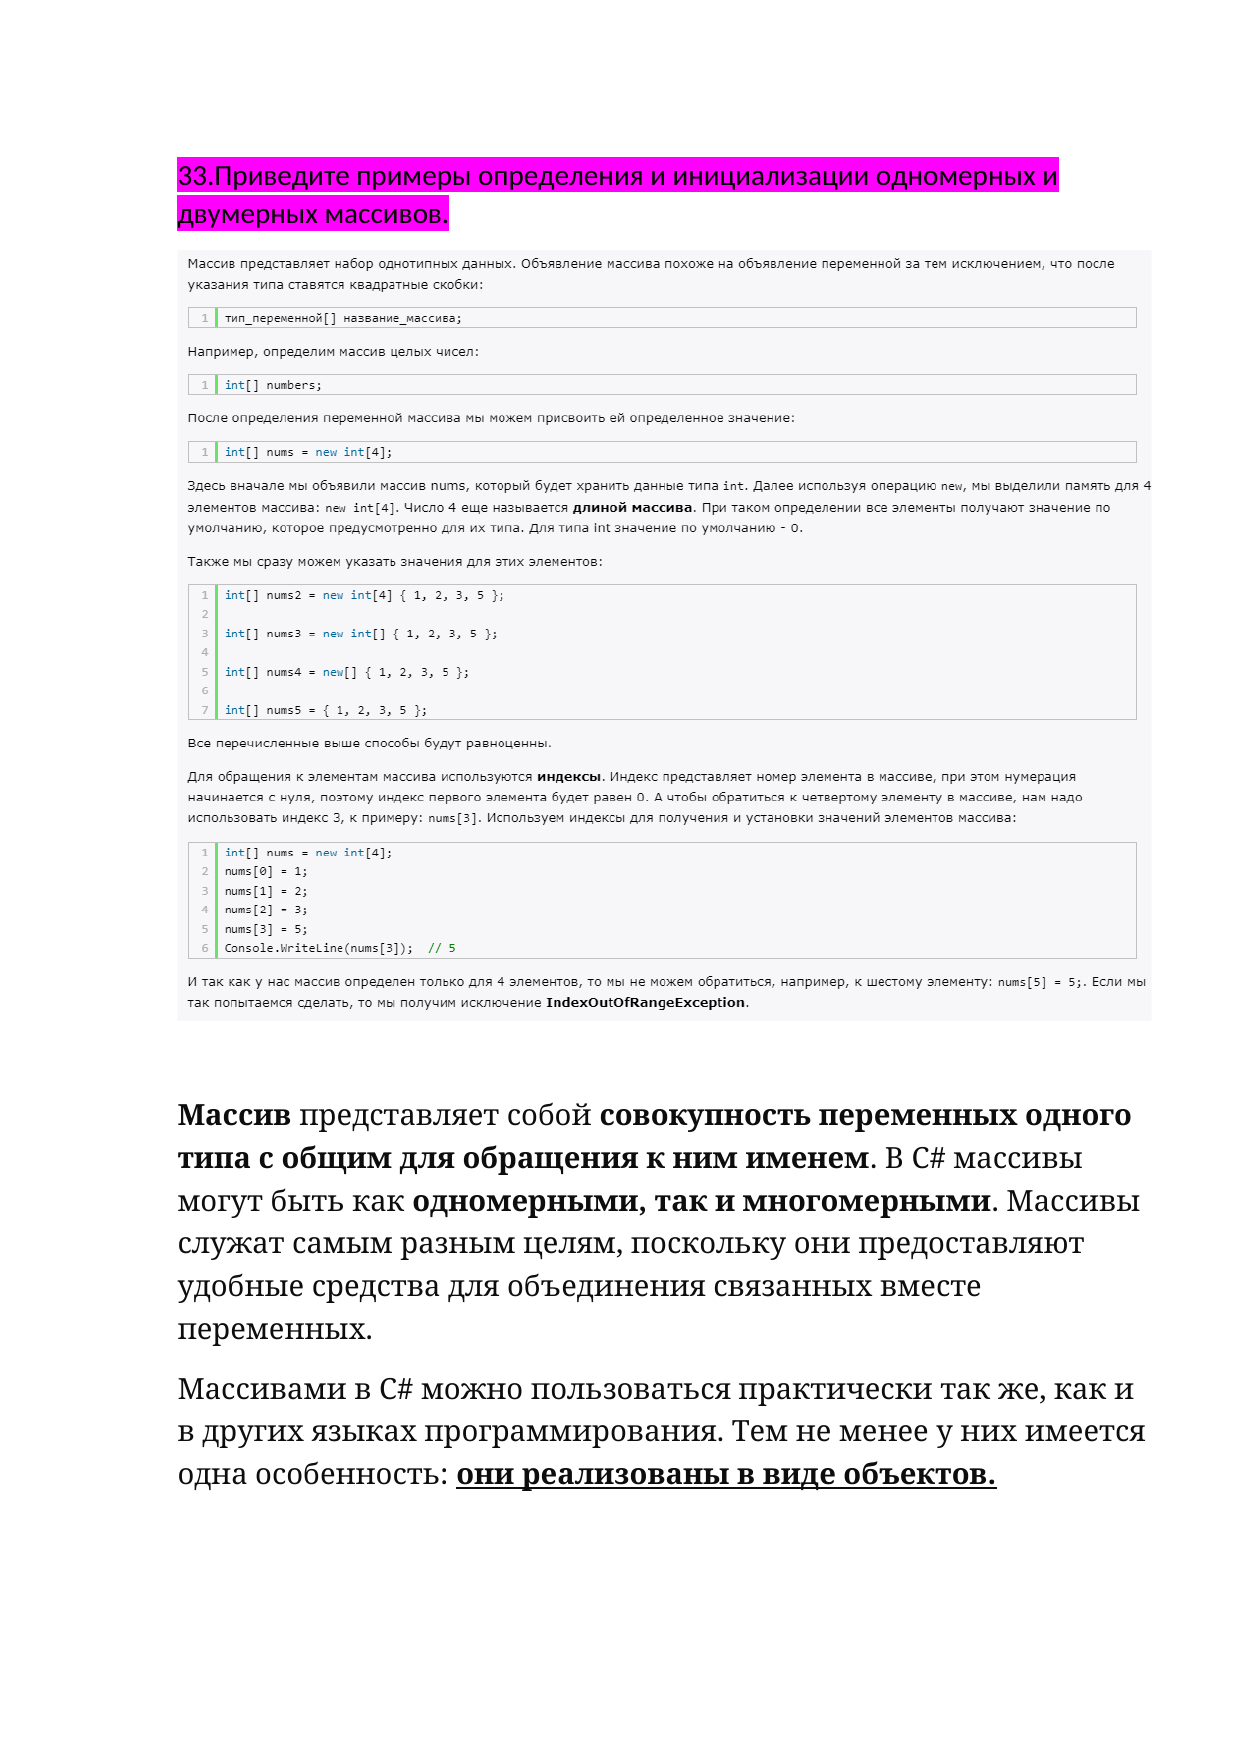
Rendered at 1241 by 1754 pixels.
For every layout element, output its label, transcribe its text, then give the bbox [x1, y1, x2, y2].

text Массив представляет собой совокупность переменных одного типа с общим для обращения к ним именем. В C# массивы могут быть как одномерными, так и многомерными. Массивы служат самым разным целям, поскольку они предоставляют удобные средства для объединения связанных вместе переменных. [177, 1094, 1152, 1348]
picture [177, 250, 1152, 1021]
text Массивами в C# можно пользоваться практически так же, как и в других языках программирования. Тем не менее у них имеется одна особенность: они реализованы в виде объектов. [177, 1368, 1152, 1493]
text 33.Приведите примеры определения и инициализации одномерных и двумерных массивов. [177, 118, 1152, 231]
